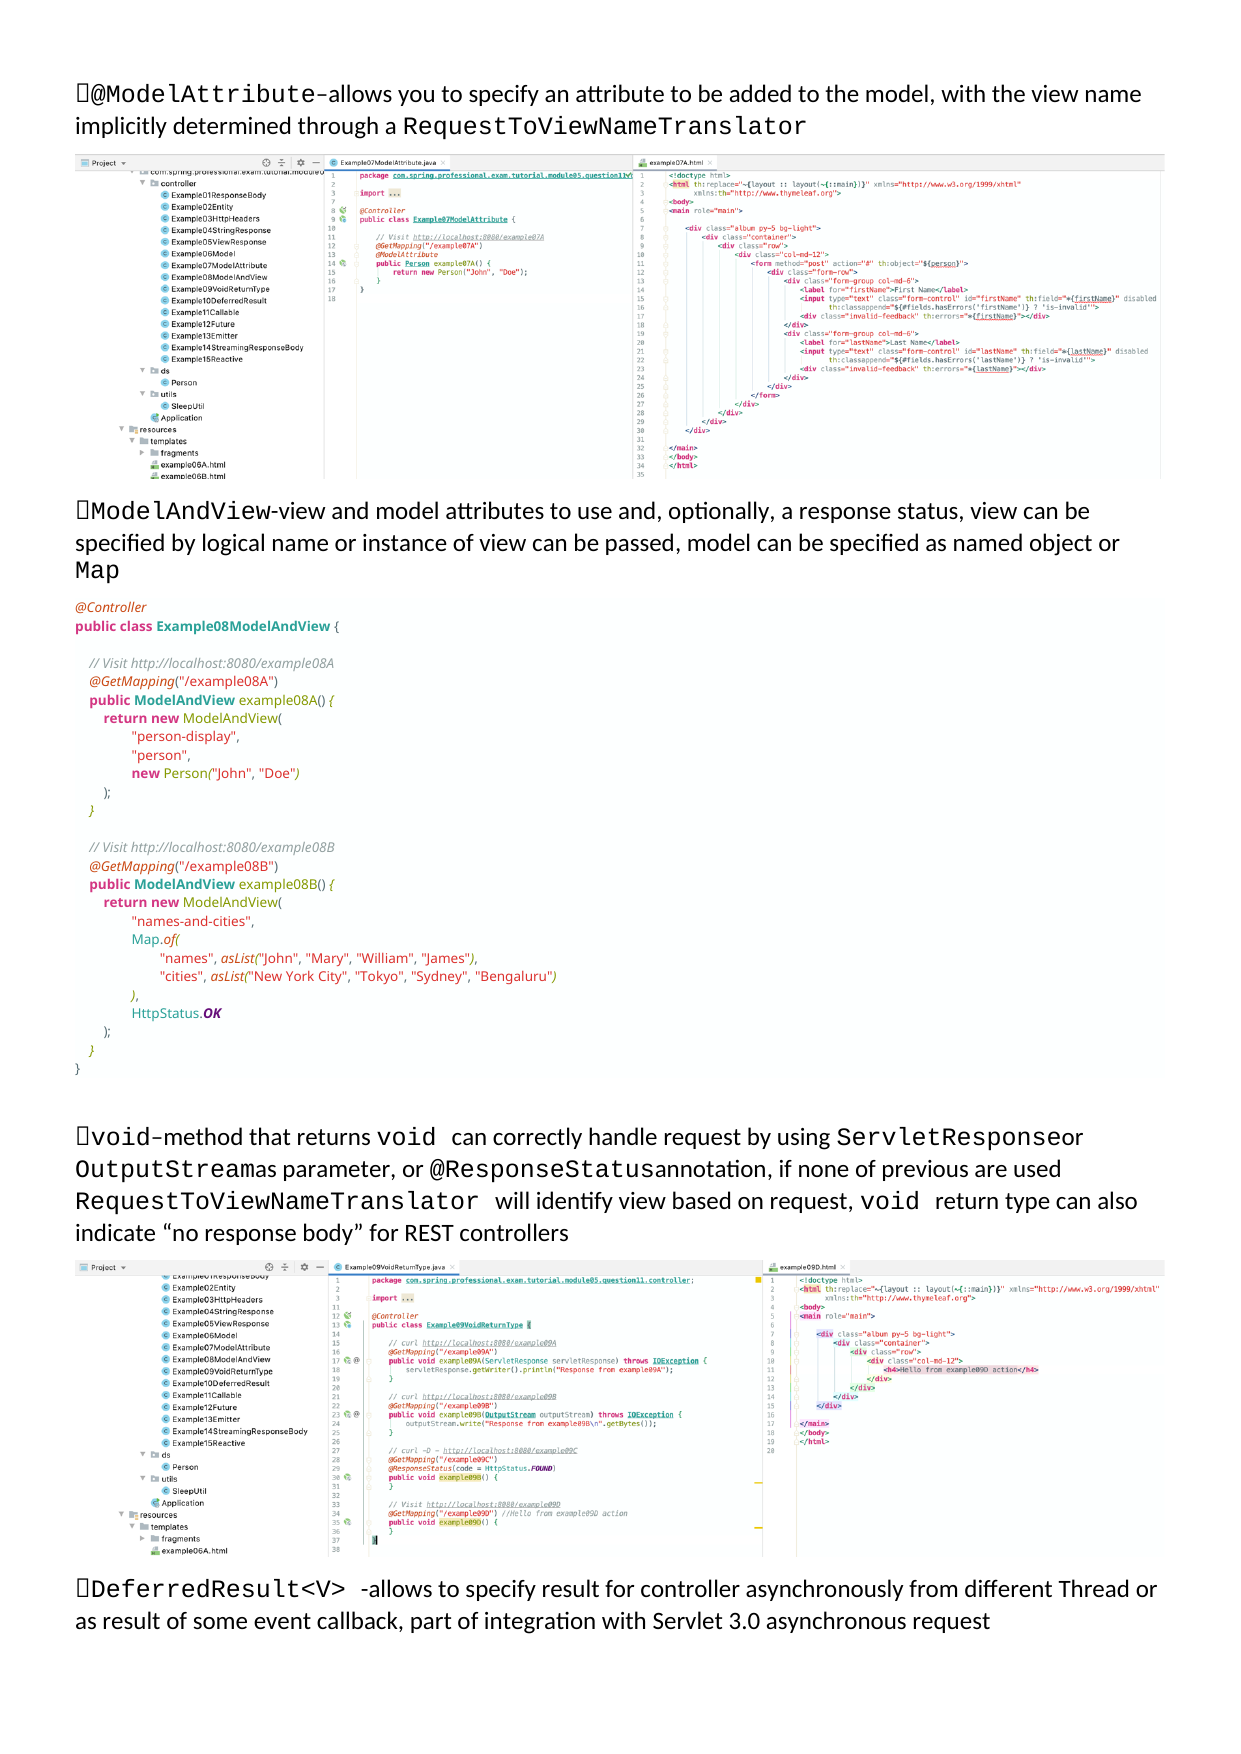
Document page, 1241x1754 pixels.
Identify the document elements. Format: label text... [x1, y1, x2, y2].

text @ModelAttribute–allows you to specify an attribute to be added to the model, with the view name implicitly determined through a RequestToViewNameTranslator [75, 75, 1165, 142]
text ModelAndView-view and model attributes to use and, optionally, a response status, view can be specified by logical name or instance of view can be passed, model can be specified as named object or Map [75, 491, 1165, 586]
text @Controller public class Example08ModelAndView { // Visit http://localhost:8080/example08A @GetMapping("/example08A") public ModelAndView example08A() { return new ModelAndView( "person-display", "person", new Person("John", "Doe") ); } // Visit http://localhost:8080/example08B @GetMapping("/example08B") public ModelAndView example08B() { return new ModelAndView( "names-and-cities", Map.of( "names", asList("John", "Mary", "William", "James"), "cities", asList("New York City", "Tokyo", "Sydney", "Bengaluru") ), HttpStatus.OK ); } } [75, 598, 1165, 1078]
text void–method that returns void can correctly handle request by using ServletResponseor OutputStreamas parameter, or @ResponseStatusannotation, if none of previous are used RequestToViewNameTranslator will identify view based on request, void return type can also indicate “no response body” for REST controllers [75, 1118, 1165, 1248]
text DeferredResult<V> -allows to specify result for controller asynchronously from different Thread or as result of some event callback, part of integration with Servlet 3.0 asynchronous request [75, 1569, 1165, 1635]
picture [75, 1260, 1165, 1557]
picture [75, 154, 1165, 479]
